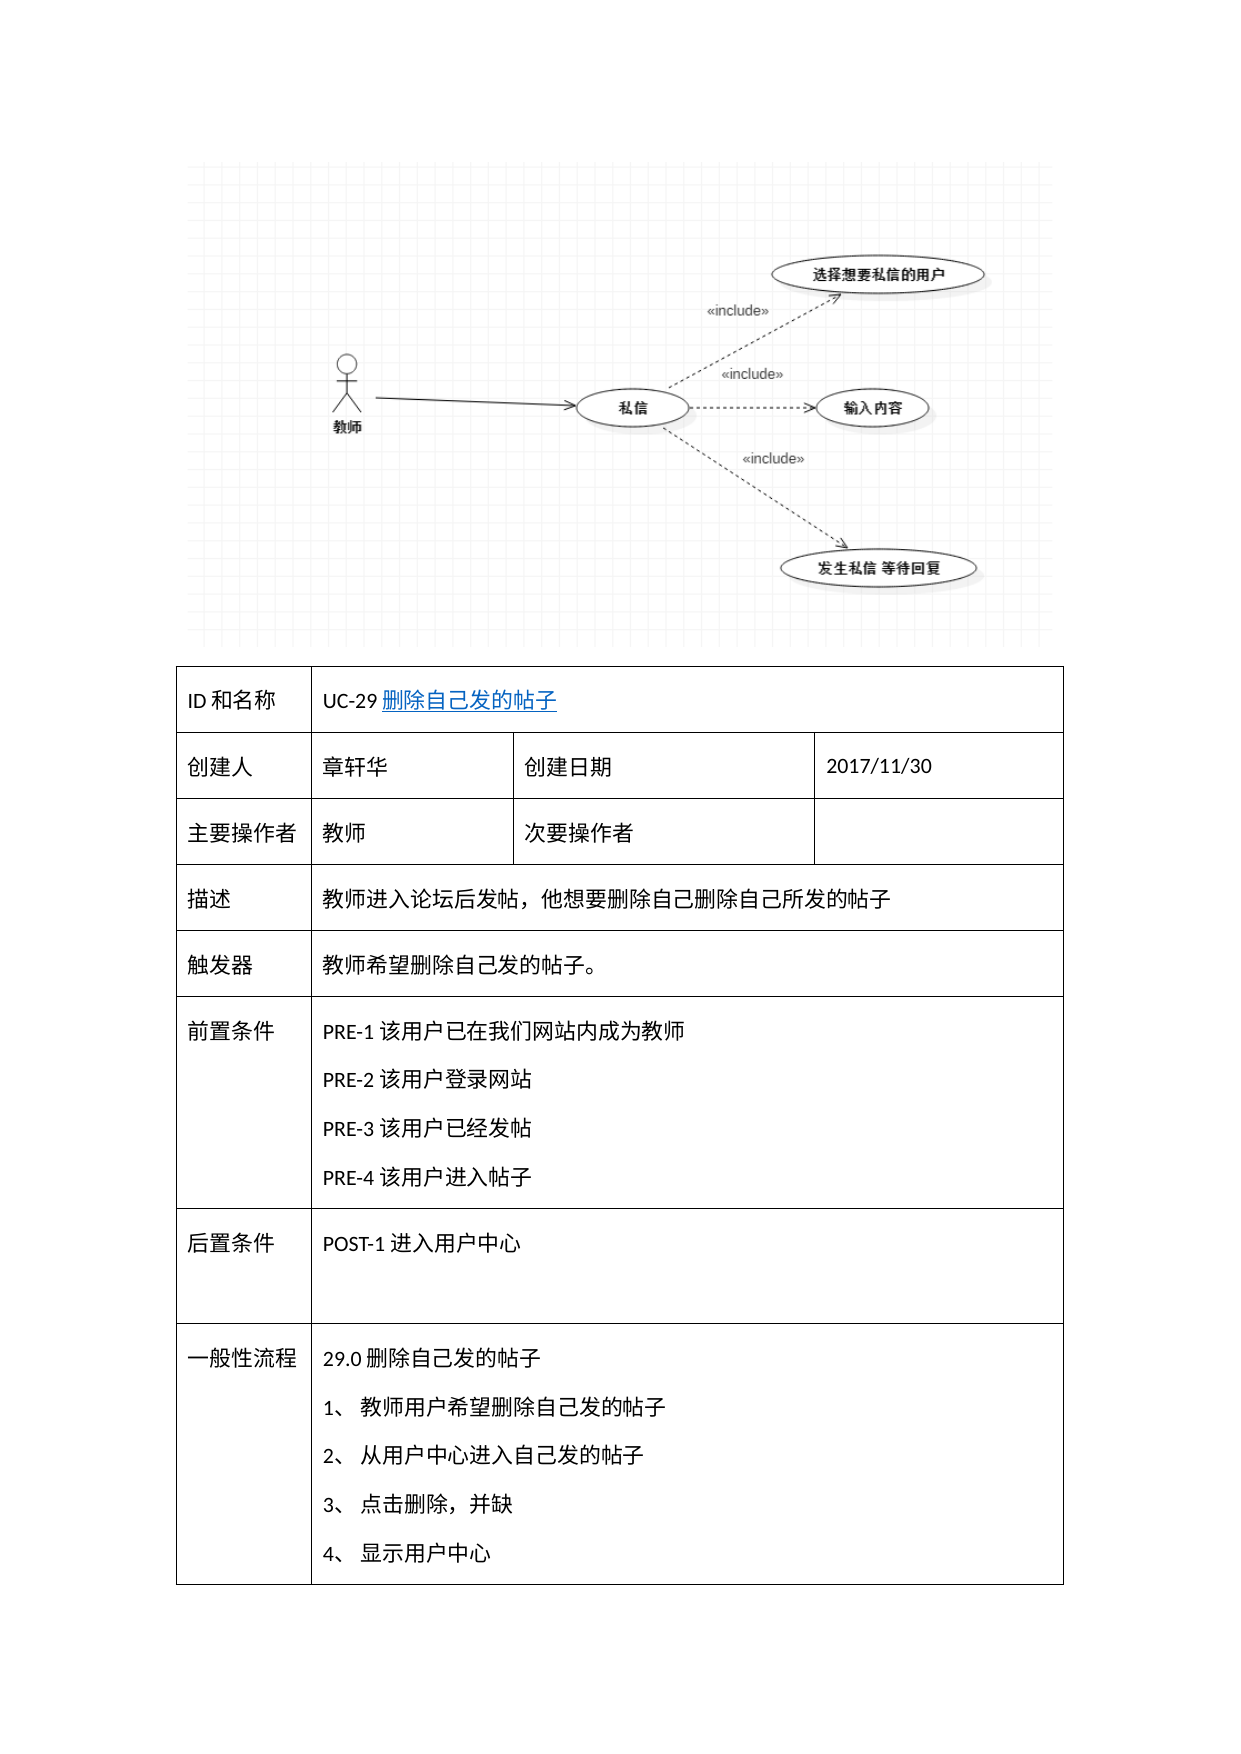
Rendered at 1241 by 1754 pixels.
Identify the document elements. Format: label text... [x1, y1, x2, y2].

table_cell 创建日期 [514, 733, 814, 798]
table_cell 章轩华 [312, 733, 513, 798]
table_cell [312, 1324, 1063, 1584]
table_cell 教师希望删除自己发的帖子。 [312, 931, 1063, 996]
table_cell 触发器 [177, 931, 311, 996]
table_cell 创建人 [177, 733, 311, 798]
table_header ID和名称 [177, 667, 311, 732]
table_cell PRE-1 该用户已在我们网站内成为教师 PRE-2 该用户登录网站 PRE-3 该用户已经发帖 PRE-4 该用户进入帖子 [312, 997, 1063, 1208]
table_cell 主要操作者 [177, 799, 311, 864]
table_cell [815, 799, 1063, 864]
table_cell 次要操作者 [514, 799, 814, 864]
table_cell 描述 [177, 865, 311, 930]
table_cell 前置条件 [177, 997, 311, 1208]
table_cell 教师进入论坛后发帖，他想要删除自己删除自己所发的帖子 [312, 865, 1063, 930]
table_cell 后置条件 [177, 1209, 311, 1323]
table_cell 2017/11/30 [815, 733, 1063, 798]
table_cell 一般性流程 [177, 1324, 311, 1584]
table_cell 教师 [312, 799, 513, 864]
table_cell POST-1 进入用户中心 [312, 1209, 1063, 1323]
table_header UC-29删除自己发的帖子 [312, 667, 1063, 732]
picture [187, 162, 1053, 647]
